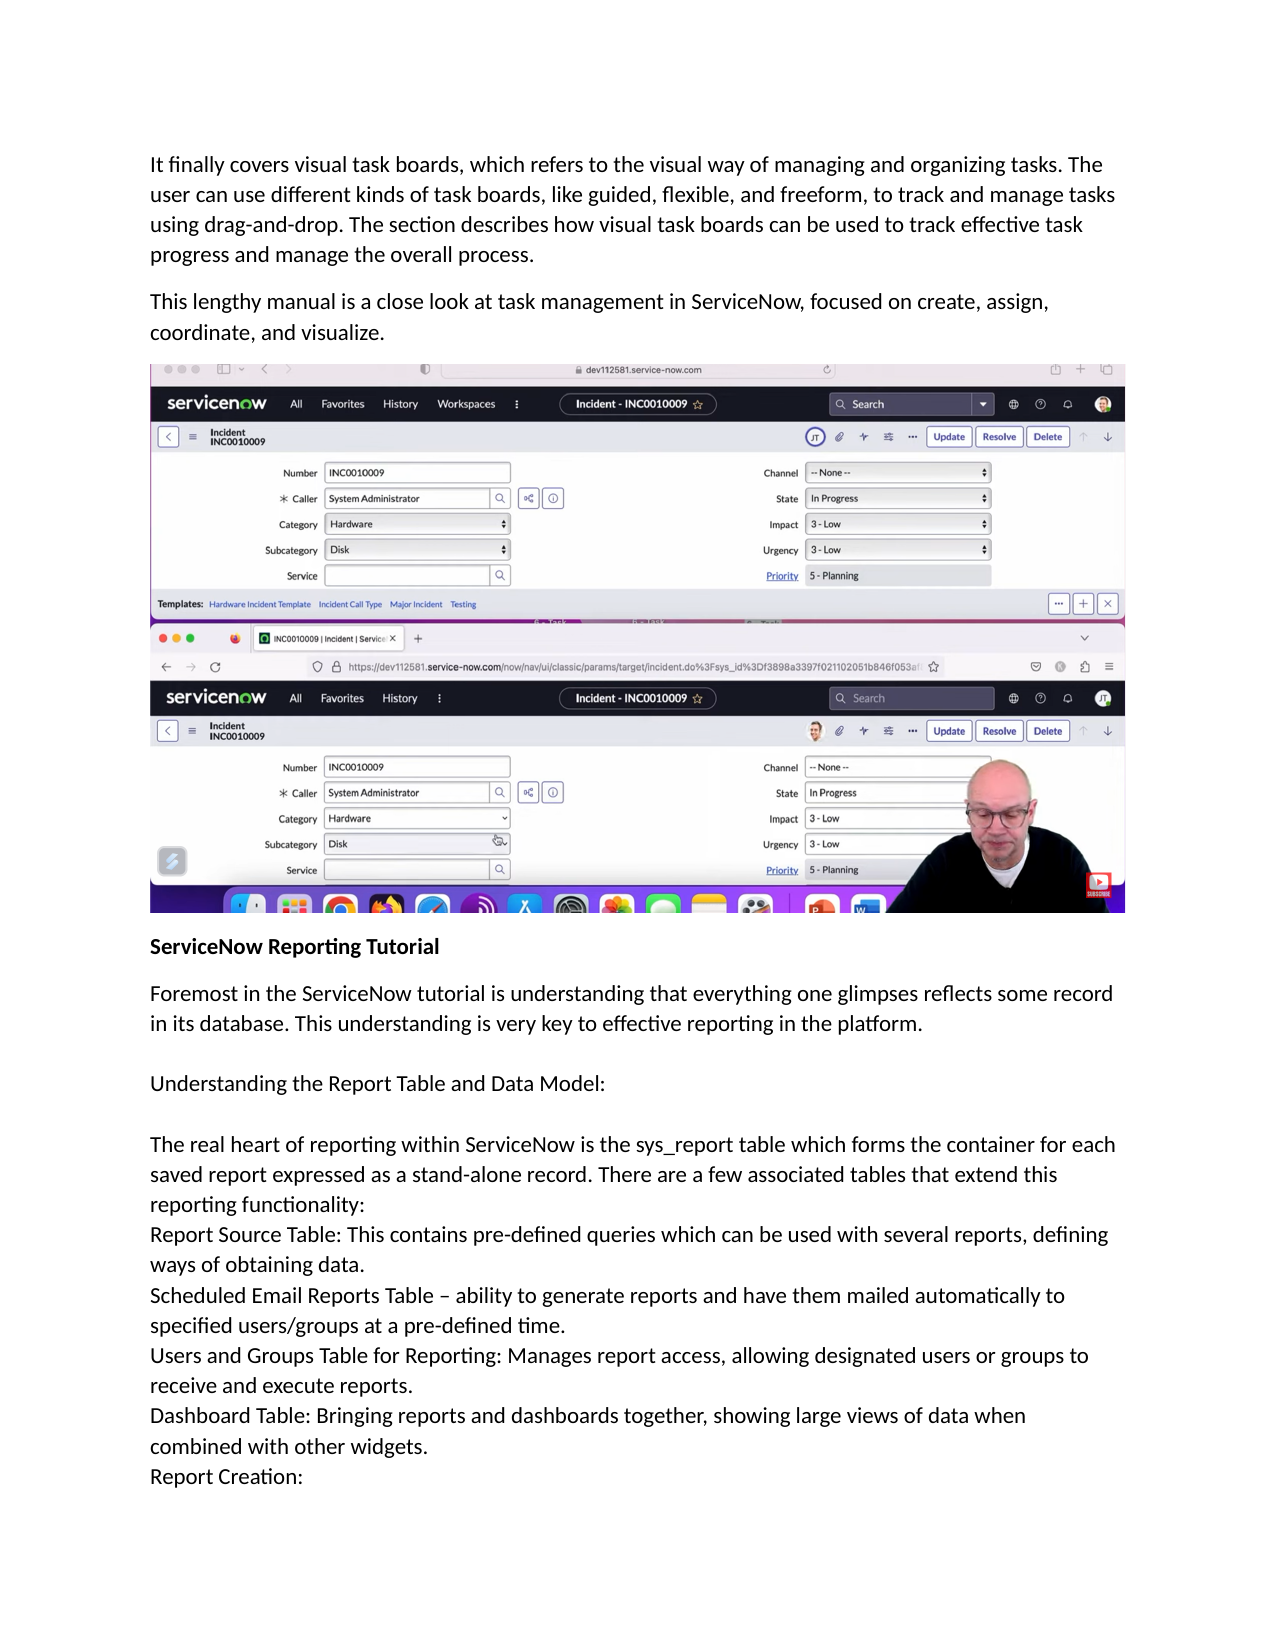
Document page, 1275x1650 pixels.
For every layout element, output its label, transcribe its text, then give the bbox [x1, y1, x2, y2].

picture [150, 364, 1125, 913]
text It finally covers visual task boards, which refers to the visual way of managing and organizing tasks. The user can use different kinds of task boards, like guided, flexible, and freeform, to track and manage tasks using drag-and-drop. The section describes how visual task boards can be used to track effective task progress and manage the overall process. [150, 150, 1125, 269]
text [150, 979, 1125, 1490]
text This lengthy manual is a close look at task management in ServiceNow, focused on create, assign, coordinate, and visualize. [150, 287, 1125, 346]
text ServiceNow Reporting Tutorial [150, 932, 1125, 960]
